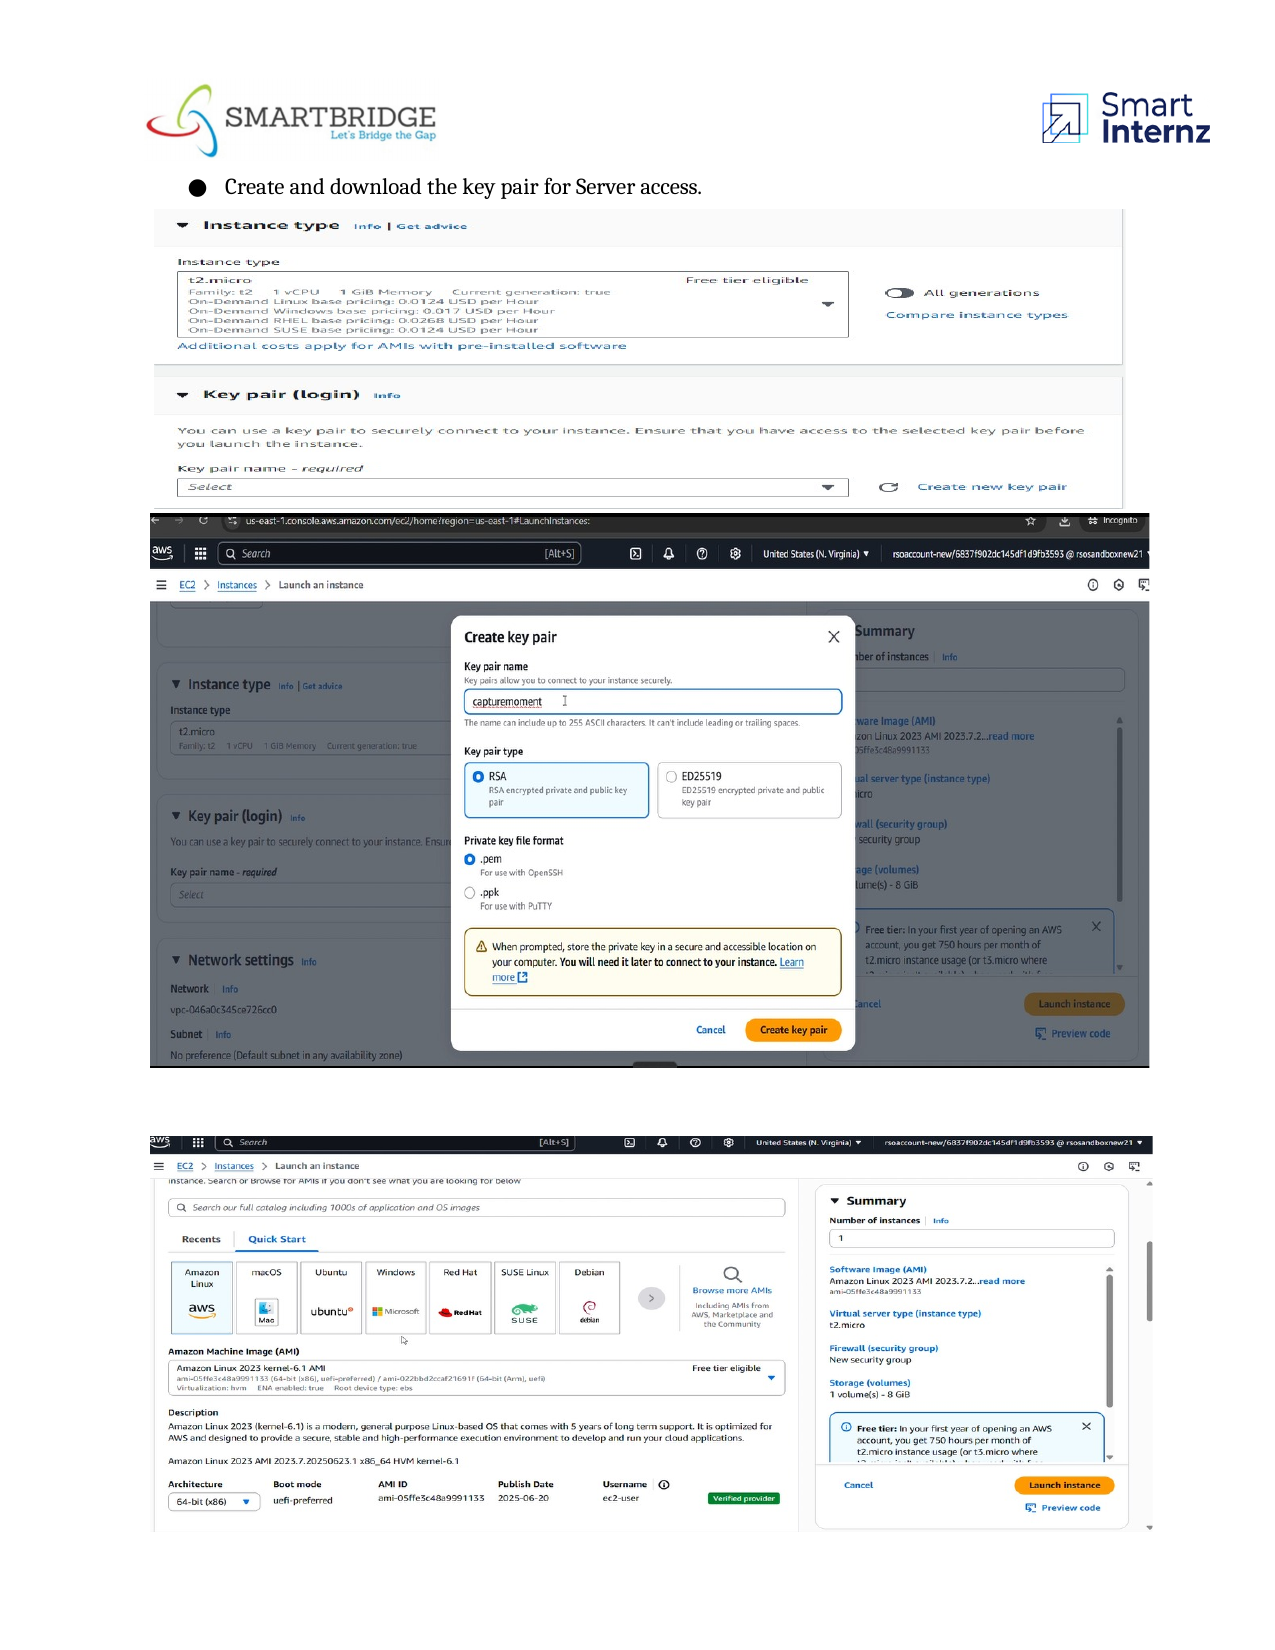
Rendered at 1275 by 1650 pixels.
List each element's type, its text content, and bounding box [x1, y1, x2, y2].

picture [150, 1136, 1153, 1532]
picture [154, 209, 1126, 509]
picture [150, 513, 1150, 1068]
picture [1037, 92, 1214, 143]
picture [143, 78, 439, 161]
list Create and download the key pair for Server access. [187, 170, 1275, 201]
